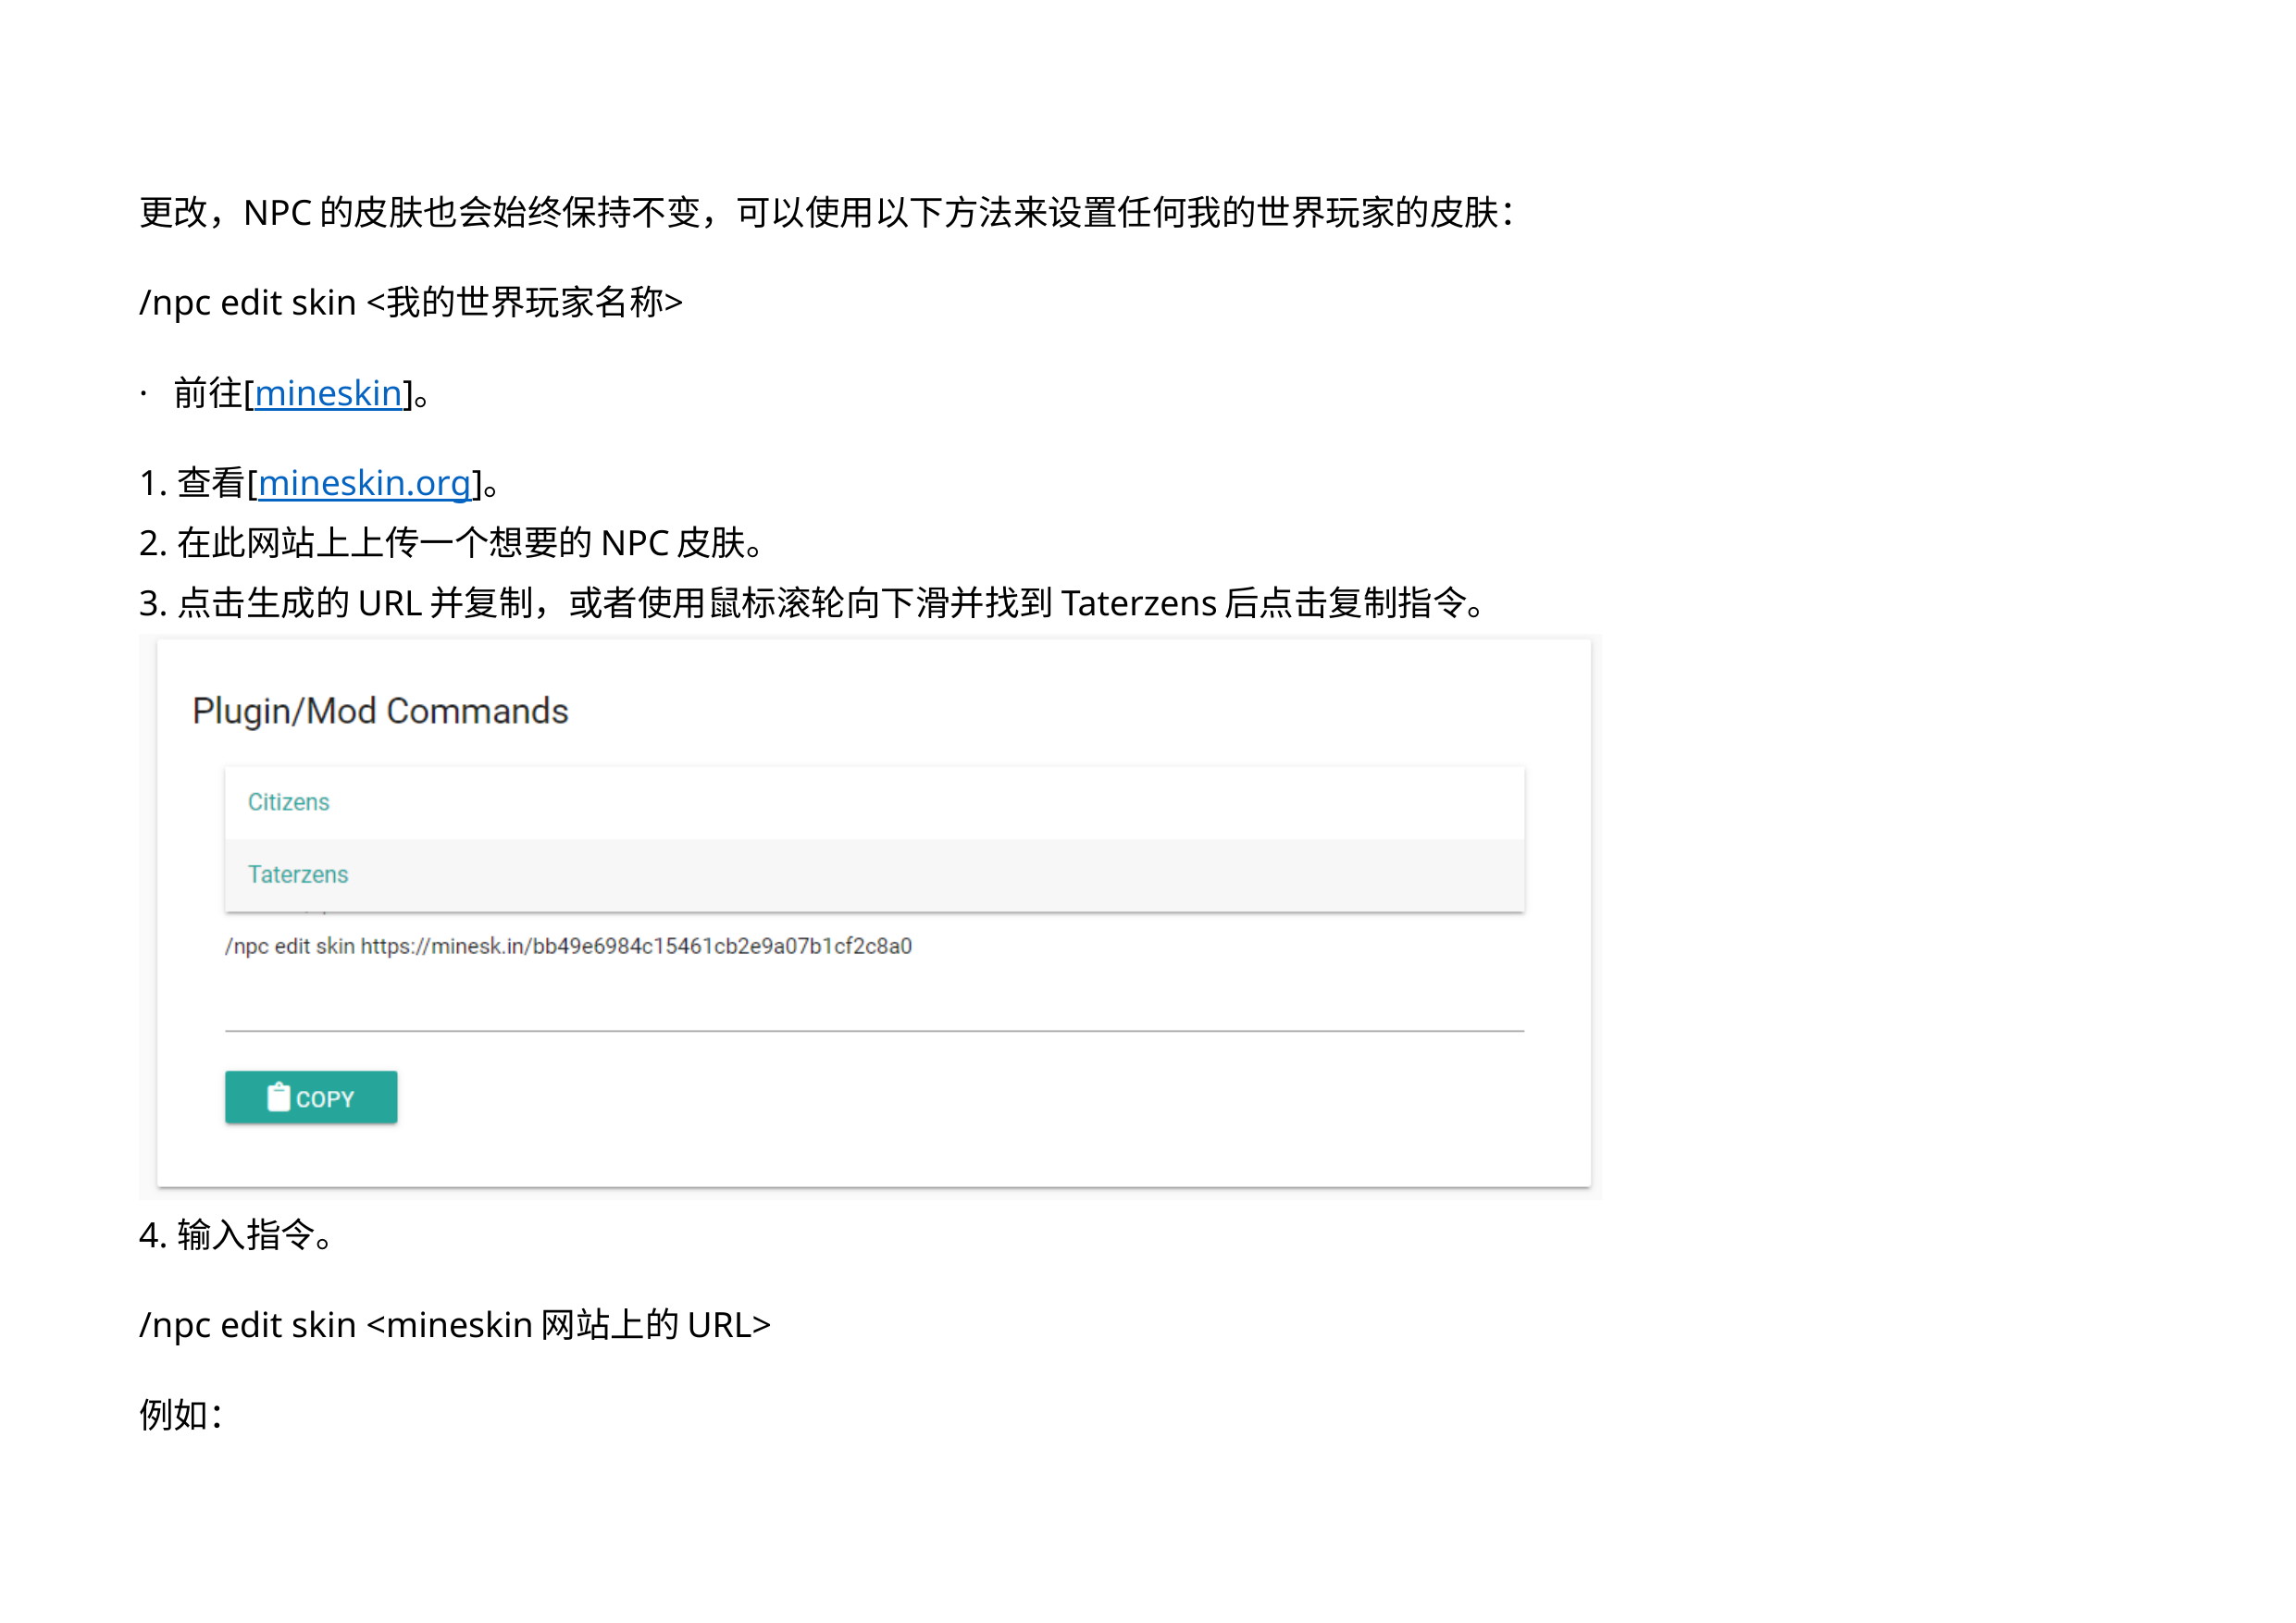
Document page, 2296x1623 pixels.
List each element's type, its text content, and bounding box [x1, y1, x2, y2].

picture [139, 634, 1603, 1200]
text 1. 查看[mineskin.org]。 [139, 451, 2156, 511]
text 2. 在此网站上上传一个想要的NPC皮肤。 [139, 511, 2156, 571]
text /npc edit skin <mineskin网站上的URL> [139, 1293, 2156, 1353]
list 前往[mineskin]。 [139, 360, 2156, 420]
text /npc edit skin <我的世界玩家名称> [139, 270, 2156, 330]
text 4. 输入指令。 [139, 1202, 2156, 1262]
text 3. 点击生成的URL并复制，或者使用鼠标滚轮向下滑并找到Taterzens后点击复制指令。 [139, 571, 2156, 631]
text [139, 180, 2156, 240]
text 例如： [139, 1382, 2156, 1443]
